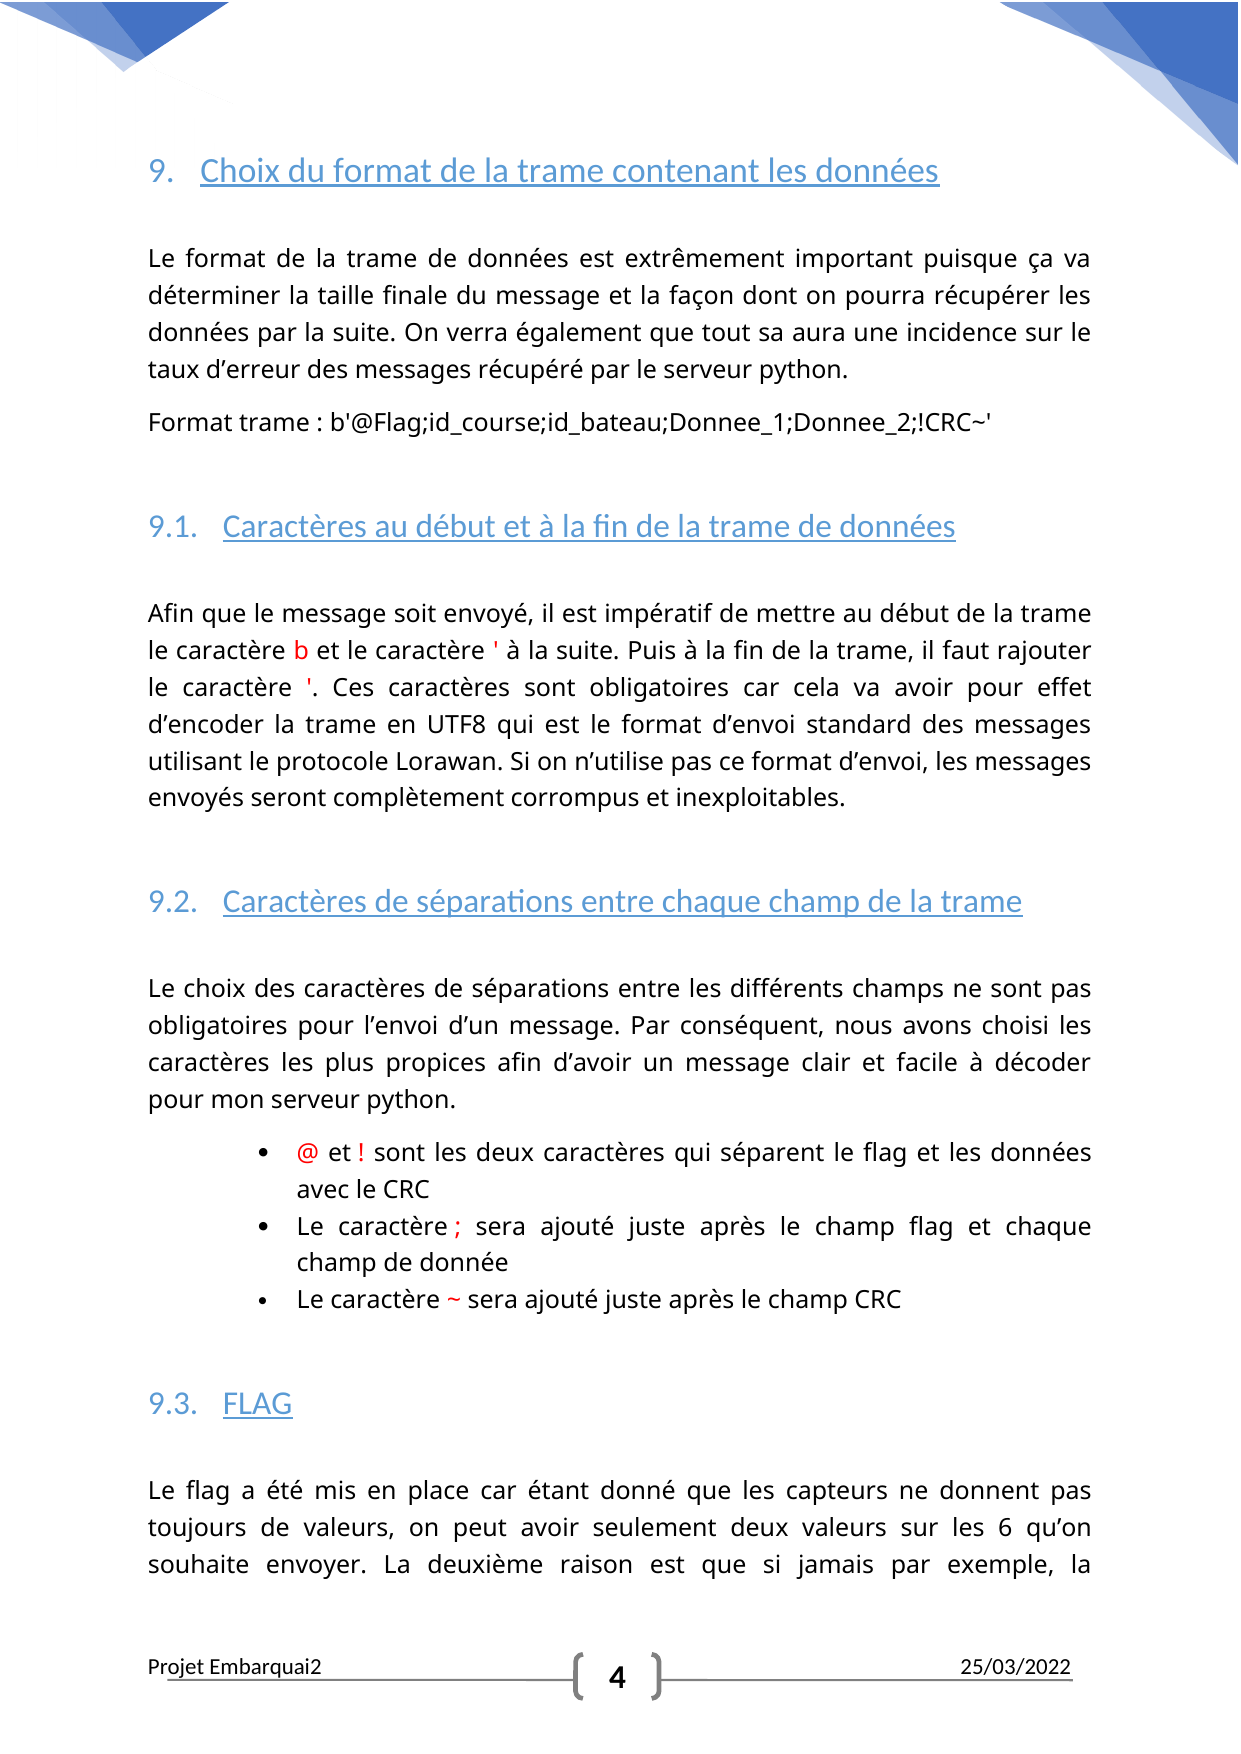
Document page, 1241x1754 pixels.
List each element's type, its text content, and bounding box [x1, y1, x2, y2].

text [148, 1473, 1093, 1581]
text Afin que le message soit envoyé, il est impératif de mettre au début de la trame le caractère b et le caractère ' à la suite. Puis à la fin de la trame, il faut rajouter le caractère '. Ces caractères sont obligatoires car cela va avoir pour effet d’encoder la trame en UTF8 qui est le format d’envoi standard des messages utilisant le protocole Lorawan. Si on n’utilise pas ce format d’envoi, les messages envoyés seront complètement corrompus et inexploitables. [148, 596, 1093, 814]
picture [996, 2, 1238, 168]
list @ et ! sont les deux caractères qui séparent le flag et les données avec le CRC [259, 1135, 1093, 1206]
list Le caractère ; sera ajouté juste après le champ flag et chaque champ de donnée [259, 1208, 1093, 1279]
text Le choix des caractères de séparations entre les différents champs ne sont pas obligatoires pour l’envoi d’un message. Par conséquent, nous avons choisi les caractères les plus propices afin d’avoir un message clair et facile à décoder pour mon serveur python. [148, 971, 1093, 1115]
text Le format de la trame de données est extrêmement important puisque ça va déterminer la taille finale du message et la façon dont on pourra récupérer les données par la suite. On verra également que tout sa aura une incidence sur le taux d’erreur des messages récupéré par le serveur python. [148, 241, 1093, 386]
subtitle Choix du format de la trame contenant les données [148, 148, 1093, 191]
subtitle FLAG [148, 1382, 1093, 1423]
subtitle Caractères de séparations entre chaque champ de la trame [148, 880, 1093, 921]
list Le caractère ~ sera ajouté juste après le champ CRC [259, 1282, 1093, 1316]
picture [0, 2, 233, 168]
text Format trame : b'@Flag;id_course;id_bateau;Donnee_1;Donnee_2;!CRC~' [148, 405, 1093, 439]
subtitle Caractères au début et à la fin de la trame de données [148, 505, 1093, 546]
